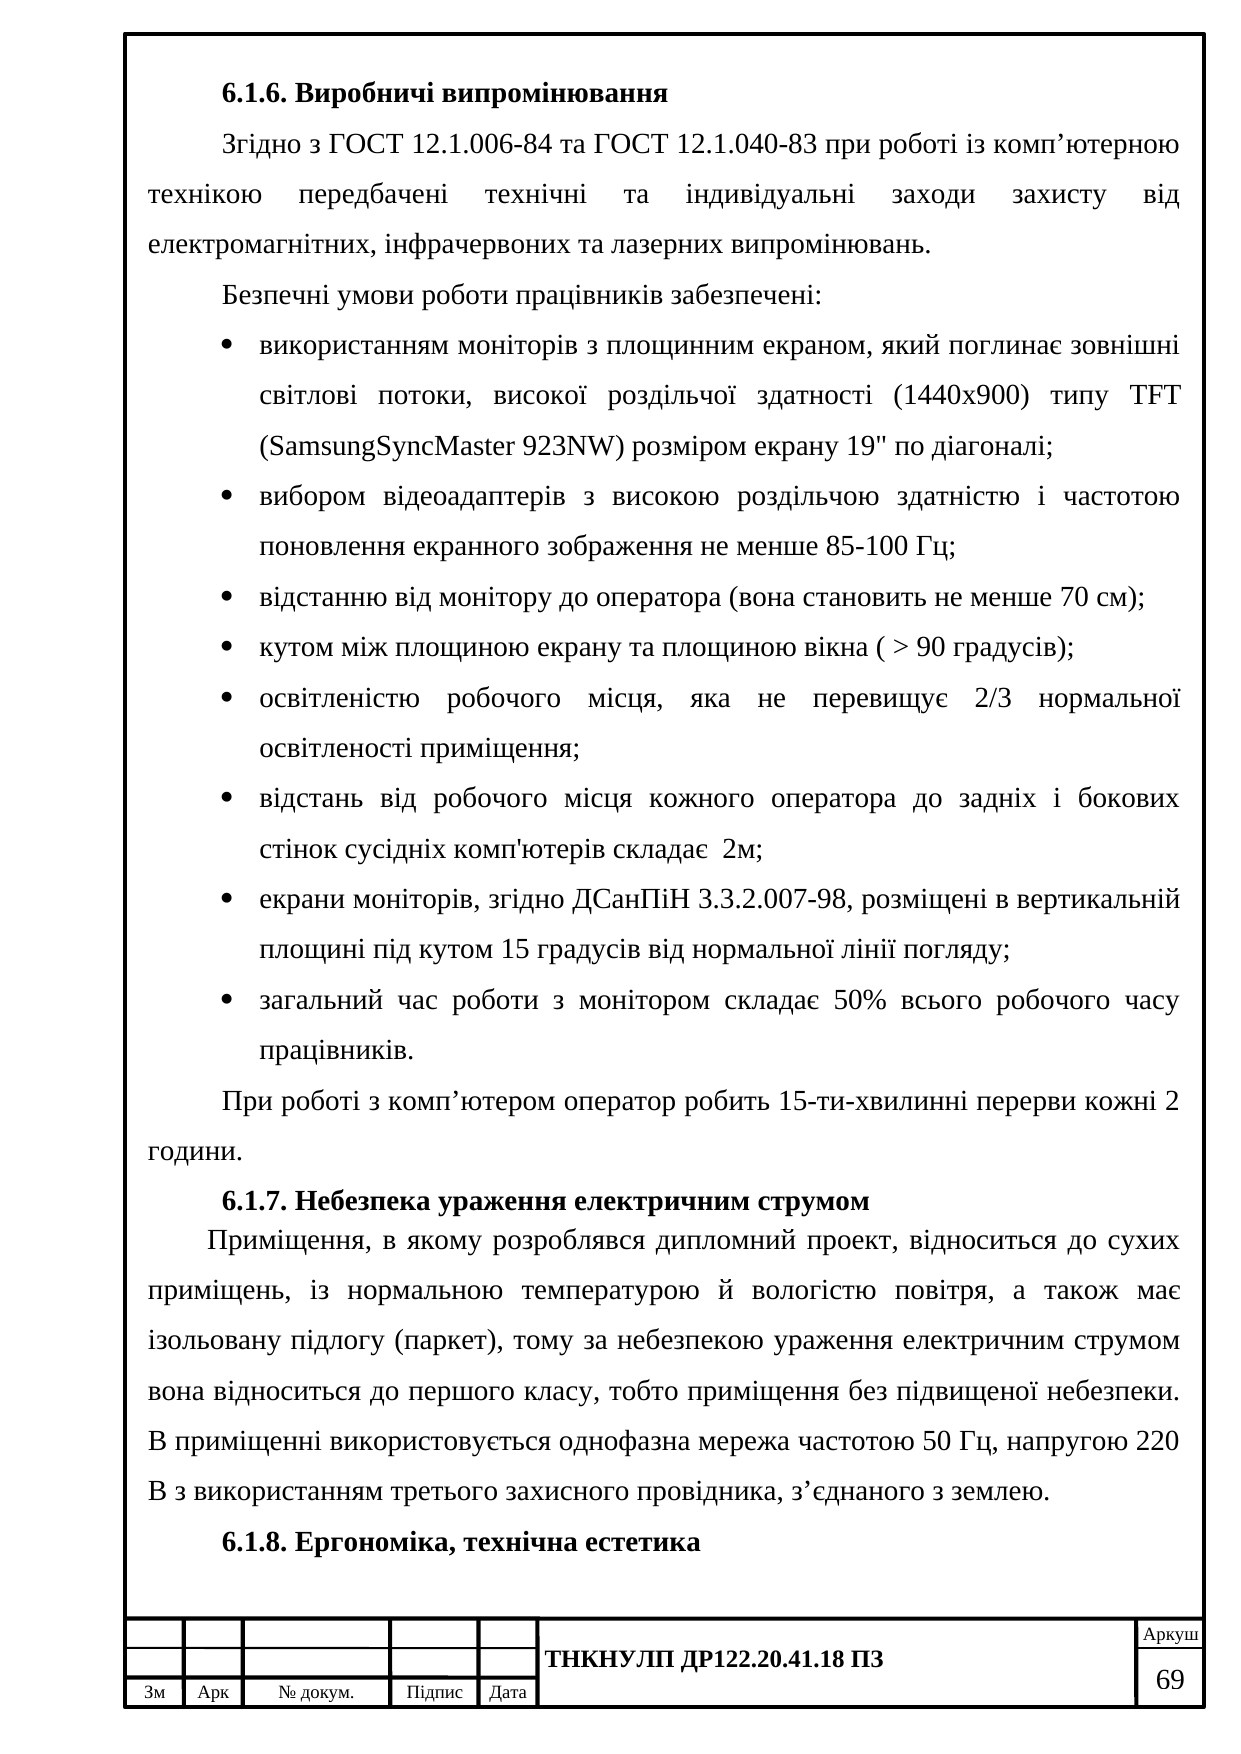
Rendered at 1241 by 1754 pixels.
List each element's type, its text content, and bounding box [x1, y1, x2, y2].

text При роботі з комп’ютером оператор робить 15-ти-хвилинні перерви кожні 2 години. [148, 1083, 1181, 1166]
list екрани моніторів, згідно ДСанПіН 3.3.2.007-98, розміщені в вертикальній площині під кутом 15 градусів від нормальної лінії погляду; [222, 881, 1181, 965]
text Згідно з ГОСТ 12.1.006-84 та ГОСТ 12.1.040-83 при роботі із комп’ютерною технікою передбачені технічні та індивідуальні заходи захисту від електромагнітних, інфрачервоних та лазерних випромінювань. [148, 126, 1181, 260]
text 6.1.8. Ергономіка, технічна естетика [148, 1524, 1181, 1557]
list використанням моніторів з площинним екраном, який поглинає зовнішні світлові потоки, високої роздільчої здатності (1440x900) типу TFT (SamsungSyncMaster 923NW) розміром екрану 19" по діагоналі; [222, 327, 1181, 461]
list вибором відеоадаптерів з високою роздільчою здатністю і частотою поновлення екранного зображення не менше 85-100 Гц; [222, 478, 1181, 562]
text 6.1.7. Небезпека ураження електричним струмом [148, 1183, 1181, 1217]
list відстань від робочого місця кожного оператора до задніх і бокових стінок сусідніх комп'ютерів складає 2м; [222, 780, 1181, 864]
text Безпечні умови роботи працівників забезпечені: [148, 277, 1181, 310]
text 6.1.6. Виробничі випромінювання [148, 76, 1181, 109]
text Приміщення, в якому розроблявся дипломний проект, відноситься до сухих приміщень, із нормальною температурою й вологістю повітря, а також має ізольовану підлогу (паркет), тому за небезпекою ураження електричним струмом вона відноситься до першого класу, тобто приміщення без підвищеної небезпеки. В приміщенні використовується однофазна мережа частотою 50 Гц, напругою 220 В з використанням третього захисного провідника, з’єднаного з землею. [148, 1222, 1181, 1507]
list загальний час роботи з монітором складає 50% всього робочого часу працівників. [222, 982, 1181, 1066]
list кутом між площиною екрану та площиною вікна ( > 90 градусів); [222, 629, 1181, 663]
list відстанню від монітору до оператора (вона становить не менше 70 см); [222, 579, 1181, 612]
list освітленістю робочого місця, яка не перевищує 2/3 нормальної освітленості приміщення; [222, 680, 1181, 764]
